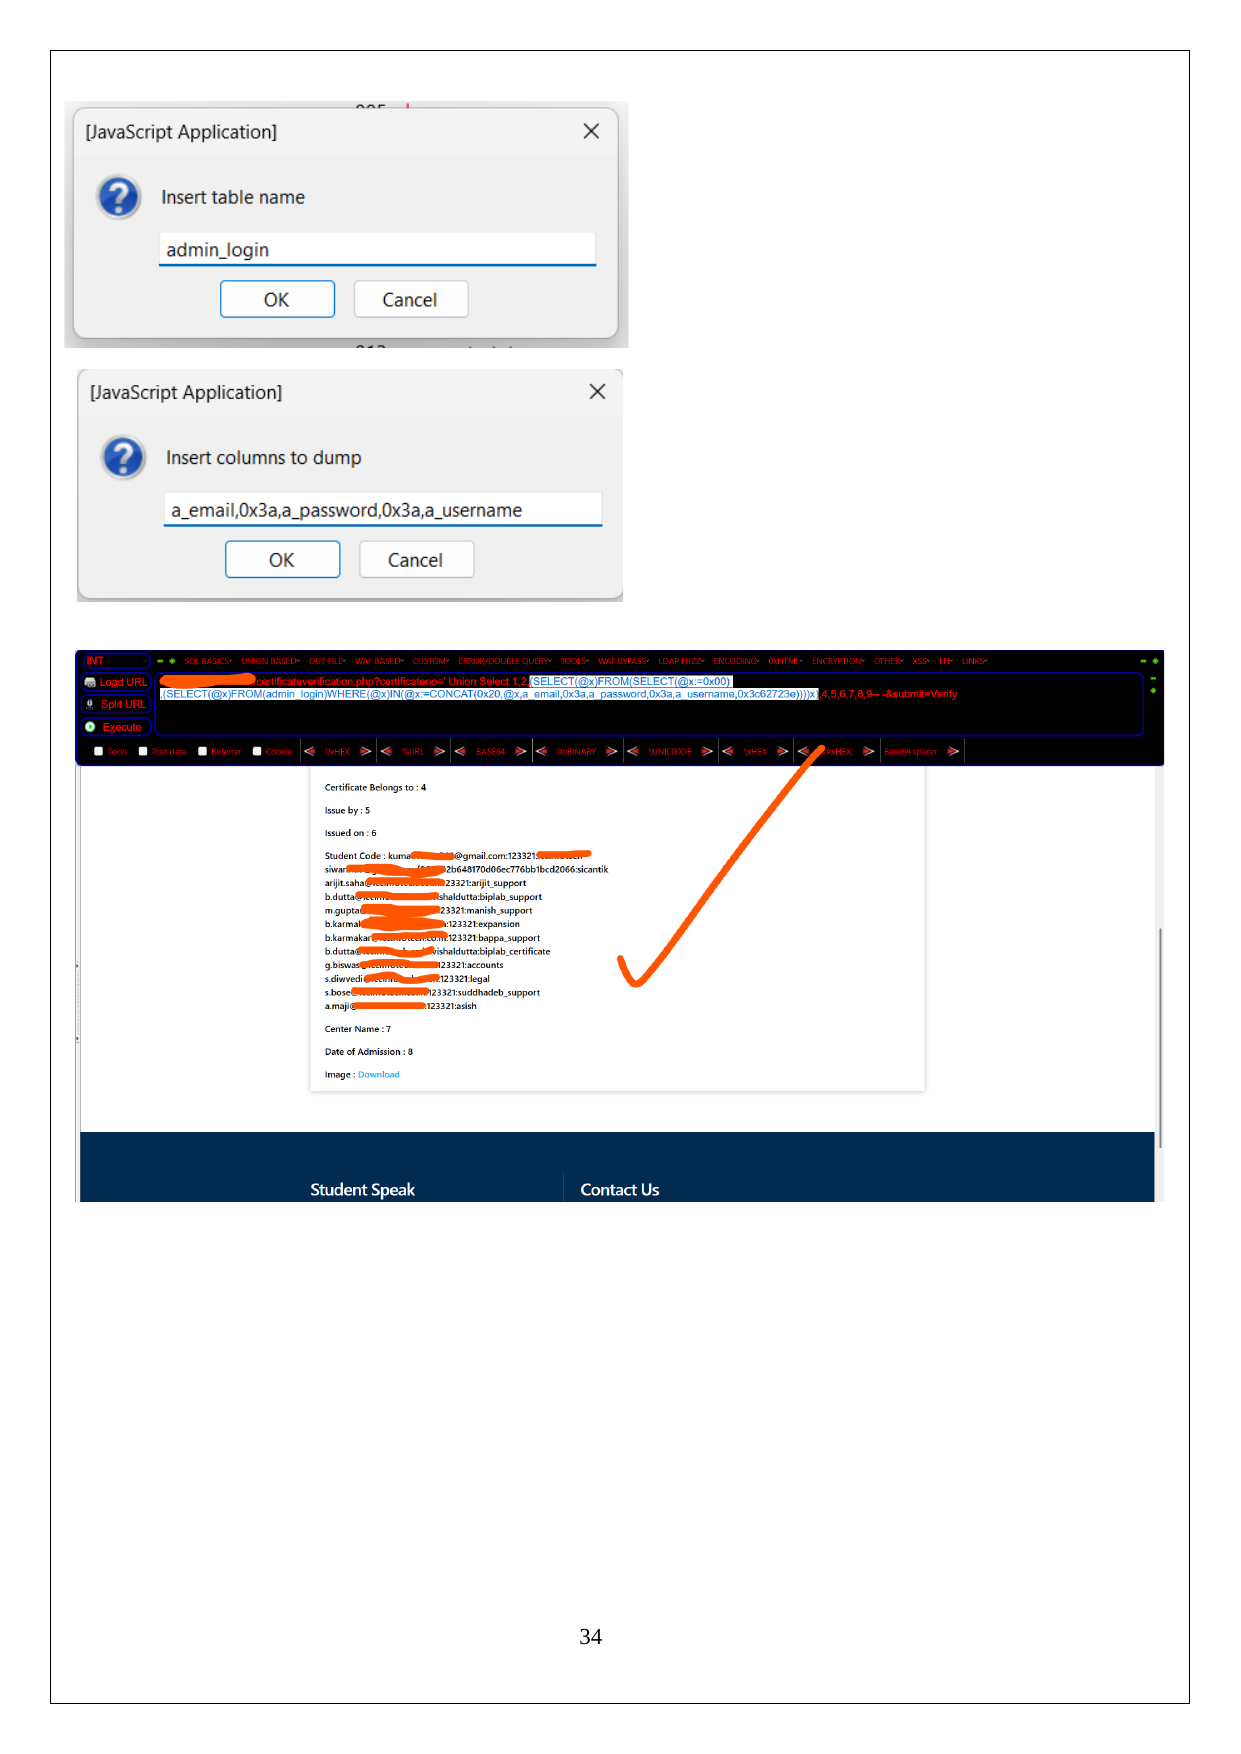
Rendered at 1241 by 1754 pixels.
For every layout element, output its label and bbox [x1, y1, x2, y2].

picture [75, 650, 1165, 1202]
picture [64, 101, 629, 348]
picture [76, 369, 624, 602]
